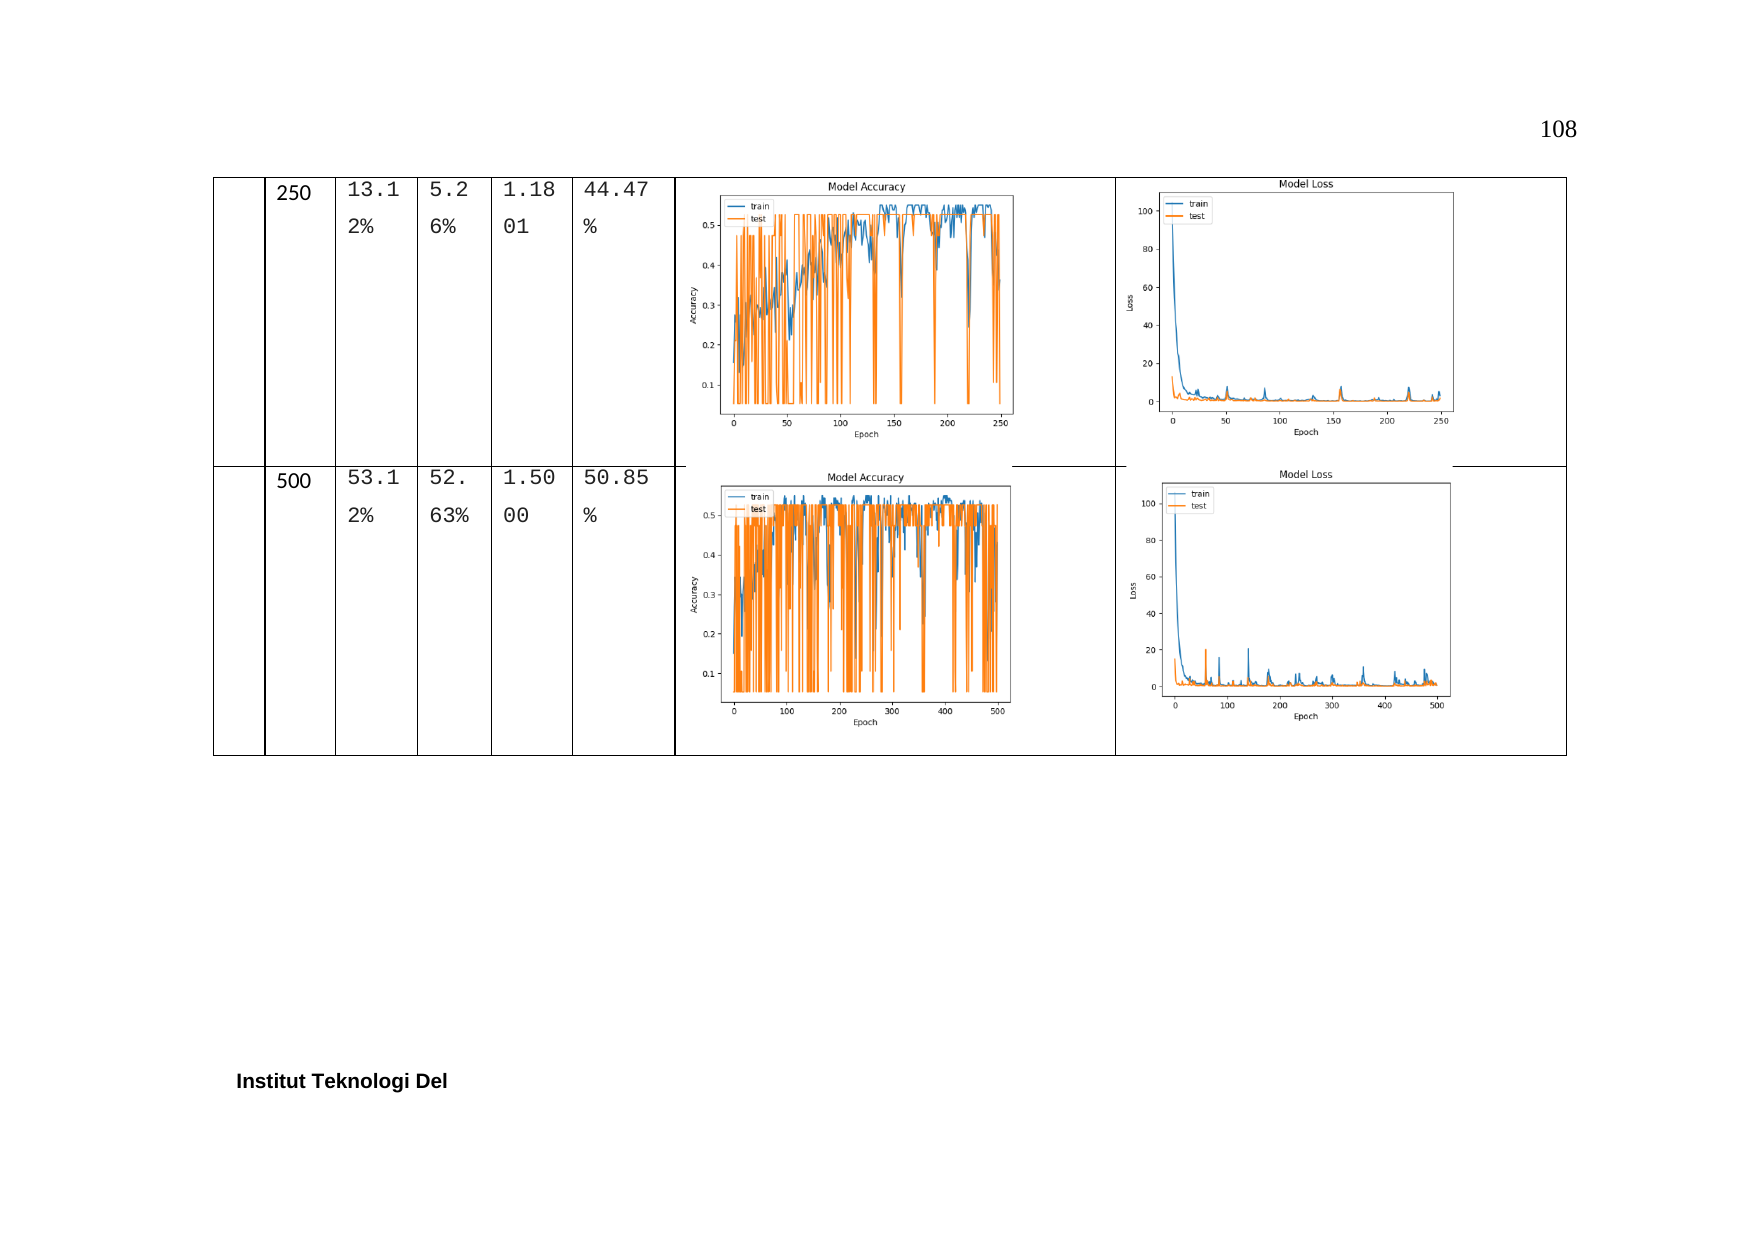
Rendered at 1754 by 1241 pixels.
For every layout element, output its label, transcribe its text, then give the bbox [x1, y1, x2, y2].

picture [686, 178, 1015, 439]
picture [1126, 466, 1453, 723]
table_cell 53.12% [336, 467, 417, 755]
table_cell [214, 178, 264, 466]
table_cell 1.1801 [492, 178, 572, 466]
table_cell 13.12% [336, 178, 417, 466]
table_cell 1.5000 [492, 467, 572, 755]
table_cell [1116, 178, 1566, 466]
table_cell 250 [266, 178, 335, 466]
table_cell 50.85 % [573, 467, 674, 755]
picture [686, 466, 1013, 729]
table_cell 44.47 % [573, 178, 674, 466]
table_cell [1116, 467, 1566, 755]
table_cell [214, 467, 264, 755]
table_cell 52.63% [418, 467, 491, 755]
table_cell [676, 178, 1115, 466]
table_cell 5.26% [418, 178, 491, 466]
picture [1126, 178, 1454, 436]
table_cell [676, 467, 1115, 755]
table_cell 500 [266, 467, 335, 755]
